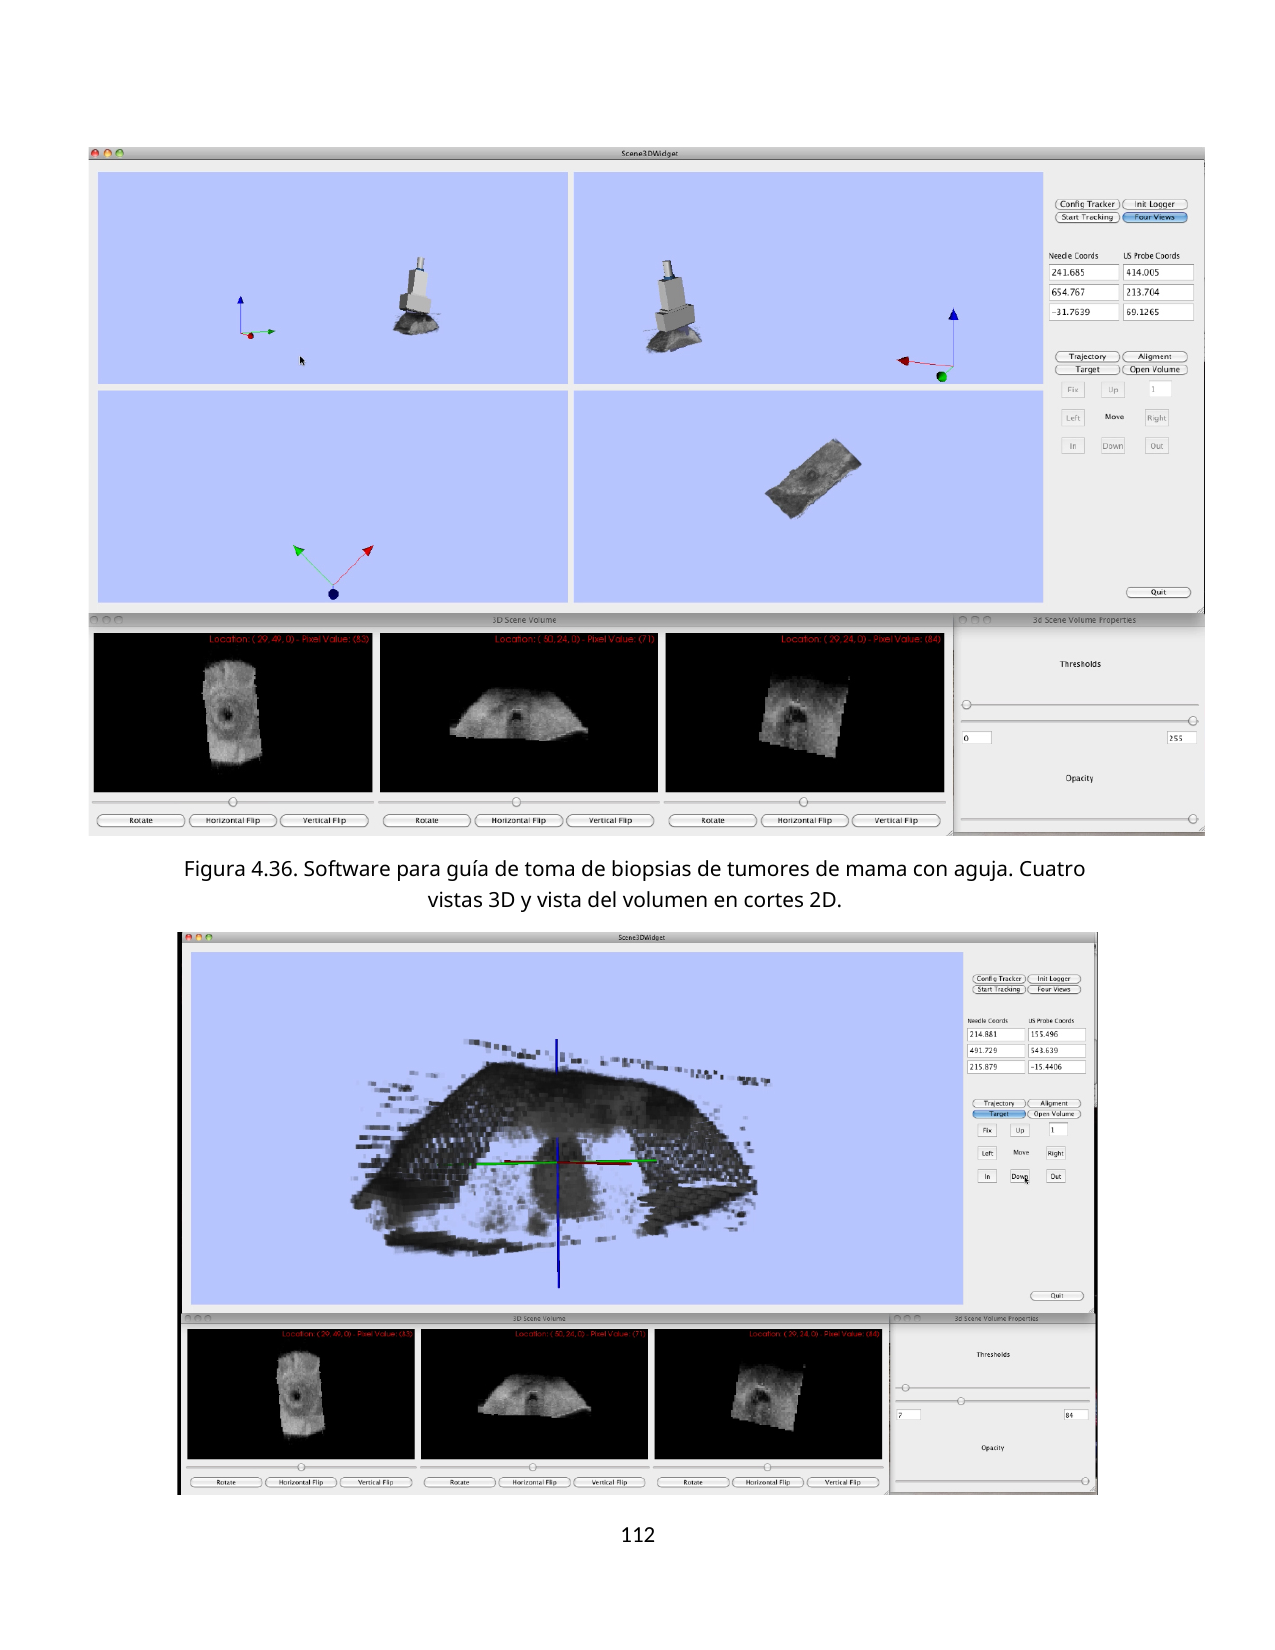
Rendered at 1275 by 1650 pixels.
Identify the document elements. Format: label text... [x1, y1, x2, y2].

picture [177, 932, 1098, 1495]
picture [88, 147, 1205, 836]
text Figura 4.36. Software para guía de toma de biopsias de tumores de mama con aguja. Cuatro vistas 3D y vista del volumen en cortes 2D. [177, 854, 1093, 913]
